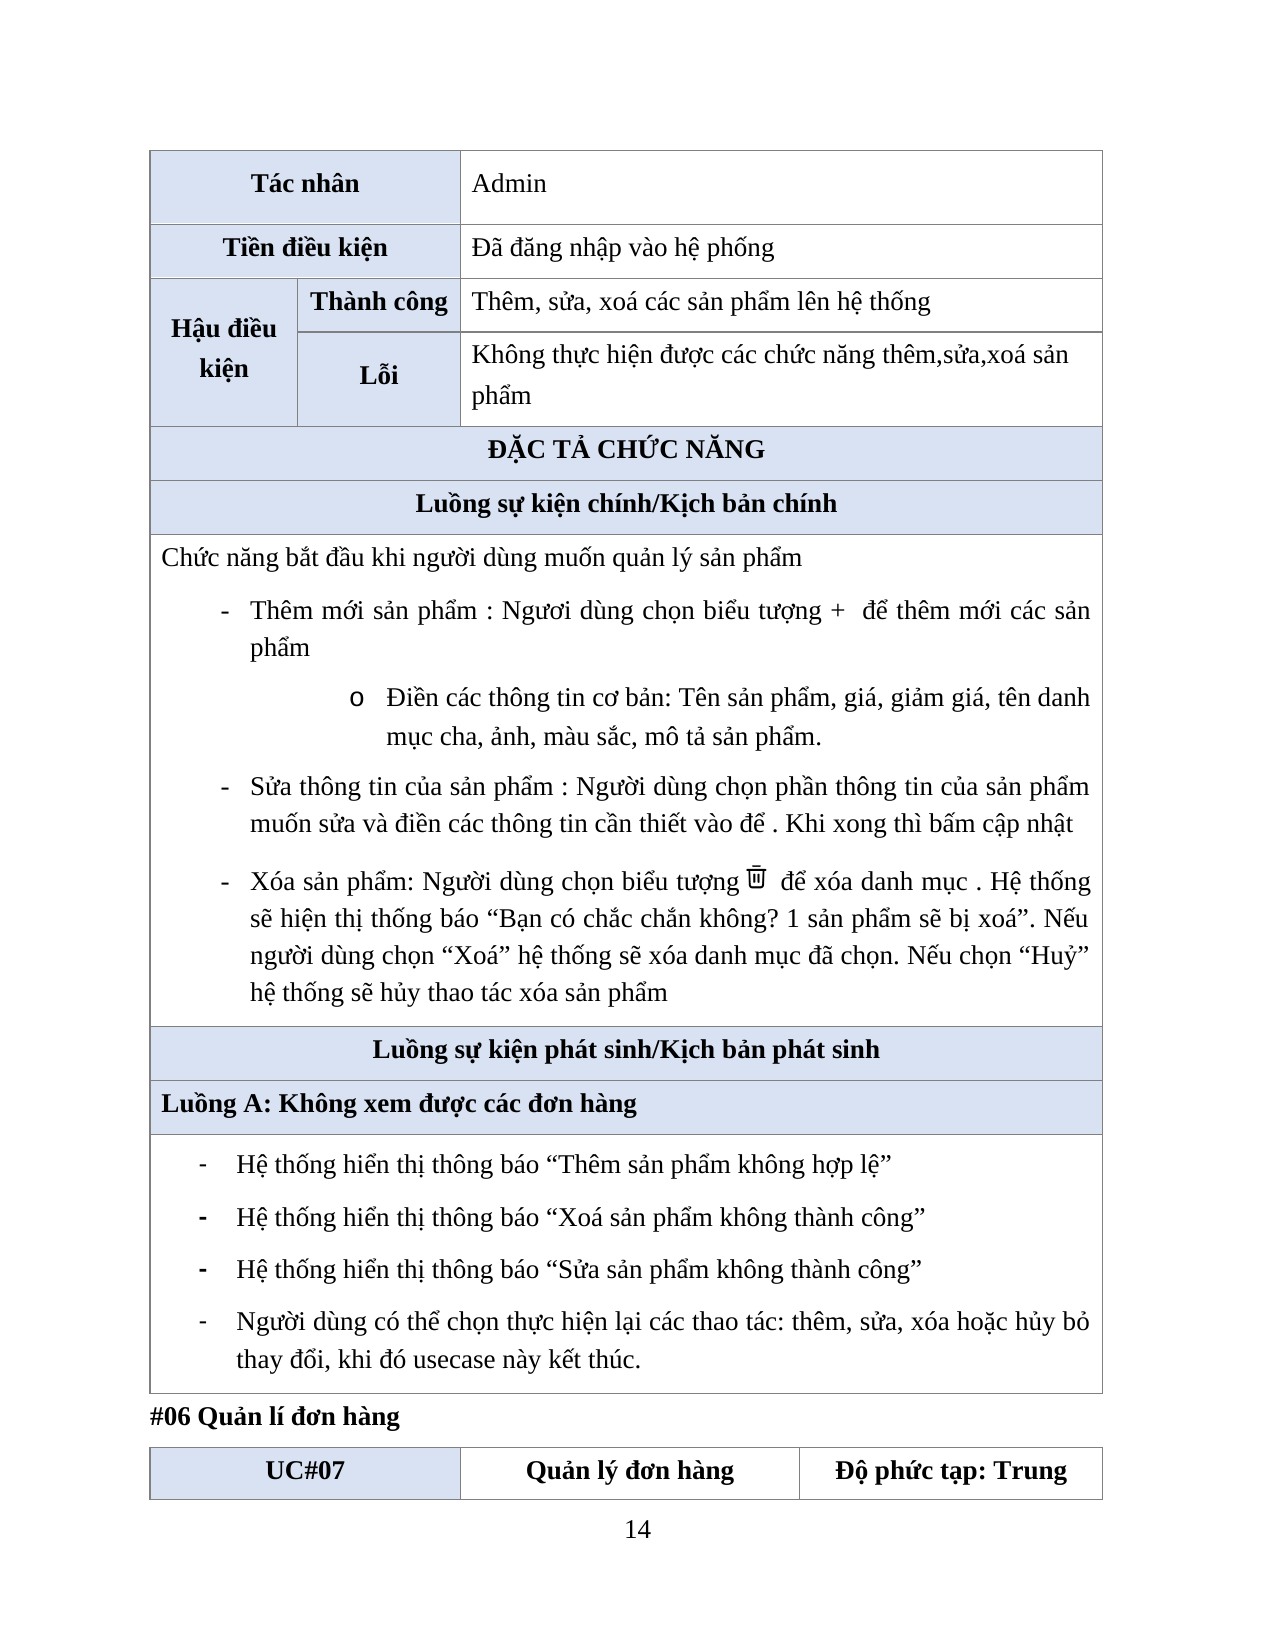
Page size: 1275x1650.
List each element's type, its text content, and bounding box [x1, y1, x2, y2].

table_cell Tác nhân [151, 151, 460, 223]
table_cell Tiền điều kiện [151, 225, 460, 277]
table_cell ĐẶC TẢ CHỨC NĂNG [151, 427, 1102, 480]
table_header Quản lý đơn hàng [461, 1448, 799, 1499]
picture [740, 857, 773, 890]
table_cell Thêm, sửa, xoá các sản phẩm lên hệ thống [461, 279, 1102, 331]
table_cell Chức năng bắt đầu khi người dùng muốn quản lý sản phẩm Thêm mới sản phẩm : Ngươi dùng chọn biểu tượng + để thêm mới các sản phẩm Điền các thông tin cơ bản: Tên sản phẩm, giá, giảm giá, tên danh mục cha, ảnh, màu sắc, mô tả sản phẩm. Sửa thông tin của sản phẩm : Người dùng chọn phần thông tin của sản phẩm muốn sửa và điền các thông tin cần thiết vào để . Khi xong thì bấm cập nhật Xóa sản phẩm: Người dùng chọn biểu tượng để xóa danh mục . Hệ thống sẽ hiện thị thống báo “Bạn có chắc chắn không? 1 sản phẩm sẽ bị xoá”. Nếu người dùng chọn “Xoá” hệ thống sẽ xóa danh mục đã chọn. Nếu chọn “Huỷ” hệ thống sẽ hủy thao tác xóa sản phẩm [151, 535, 1102, 1026]
text #06 Quản lí đơn hàng [150, 1400, 1125, 1431]
table_cell Lỗi [298, 333, 460, 426]
table_cell Hậu điều kiện [151, 279, 297, 426]
table_cell Luồng sự kiện phát sinh/Kịch bản phát sinh [151, 1027, 1102, 1080]
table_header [800, 1448, 1102, 1499]
table_cell Không thực hiện được các chức năng thêm,sửa,xoá sản phẩm [461, 333, 1102, 426]
table_cell Admin [461, 151, 1102, 223]
table_cell Luồng A: Không xem được các đơn hàng [151, 1081, 1102, 1134]
table_header UC#07 [151, 1448, 460, 1499]
table_cell Thành công [298, 279, 460, 331]
table_cell Đã đăng nhập vào hệ phống [461, 225, 1102, 277]
table_cell Luồng sự kiện chính/Kịch bản chính [151, 481, 1102, 534]
table_cell Hệ thống hiển thị thông báo “Thêm sản phẩm không hợp lệ” Hệ thống hiển thị thông báo “Xoá sản phẩm không thành công” Hệ thống hiển thị thông báo “Sửa sản phẩm không thành công” Người dùng có thể chọn thực hiện lại các thao tác: thêm, sửa, xóa hoặc hủy bỏ thay đổi, khi đó usecase này kết thúc. [151, 1135, 1102, 1393]
